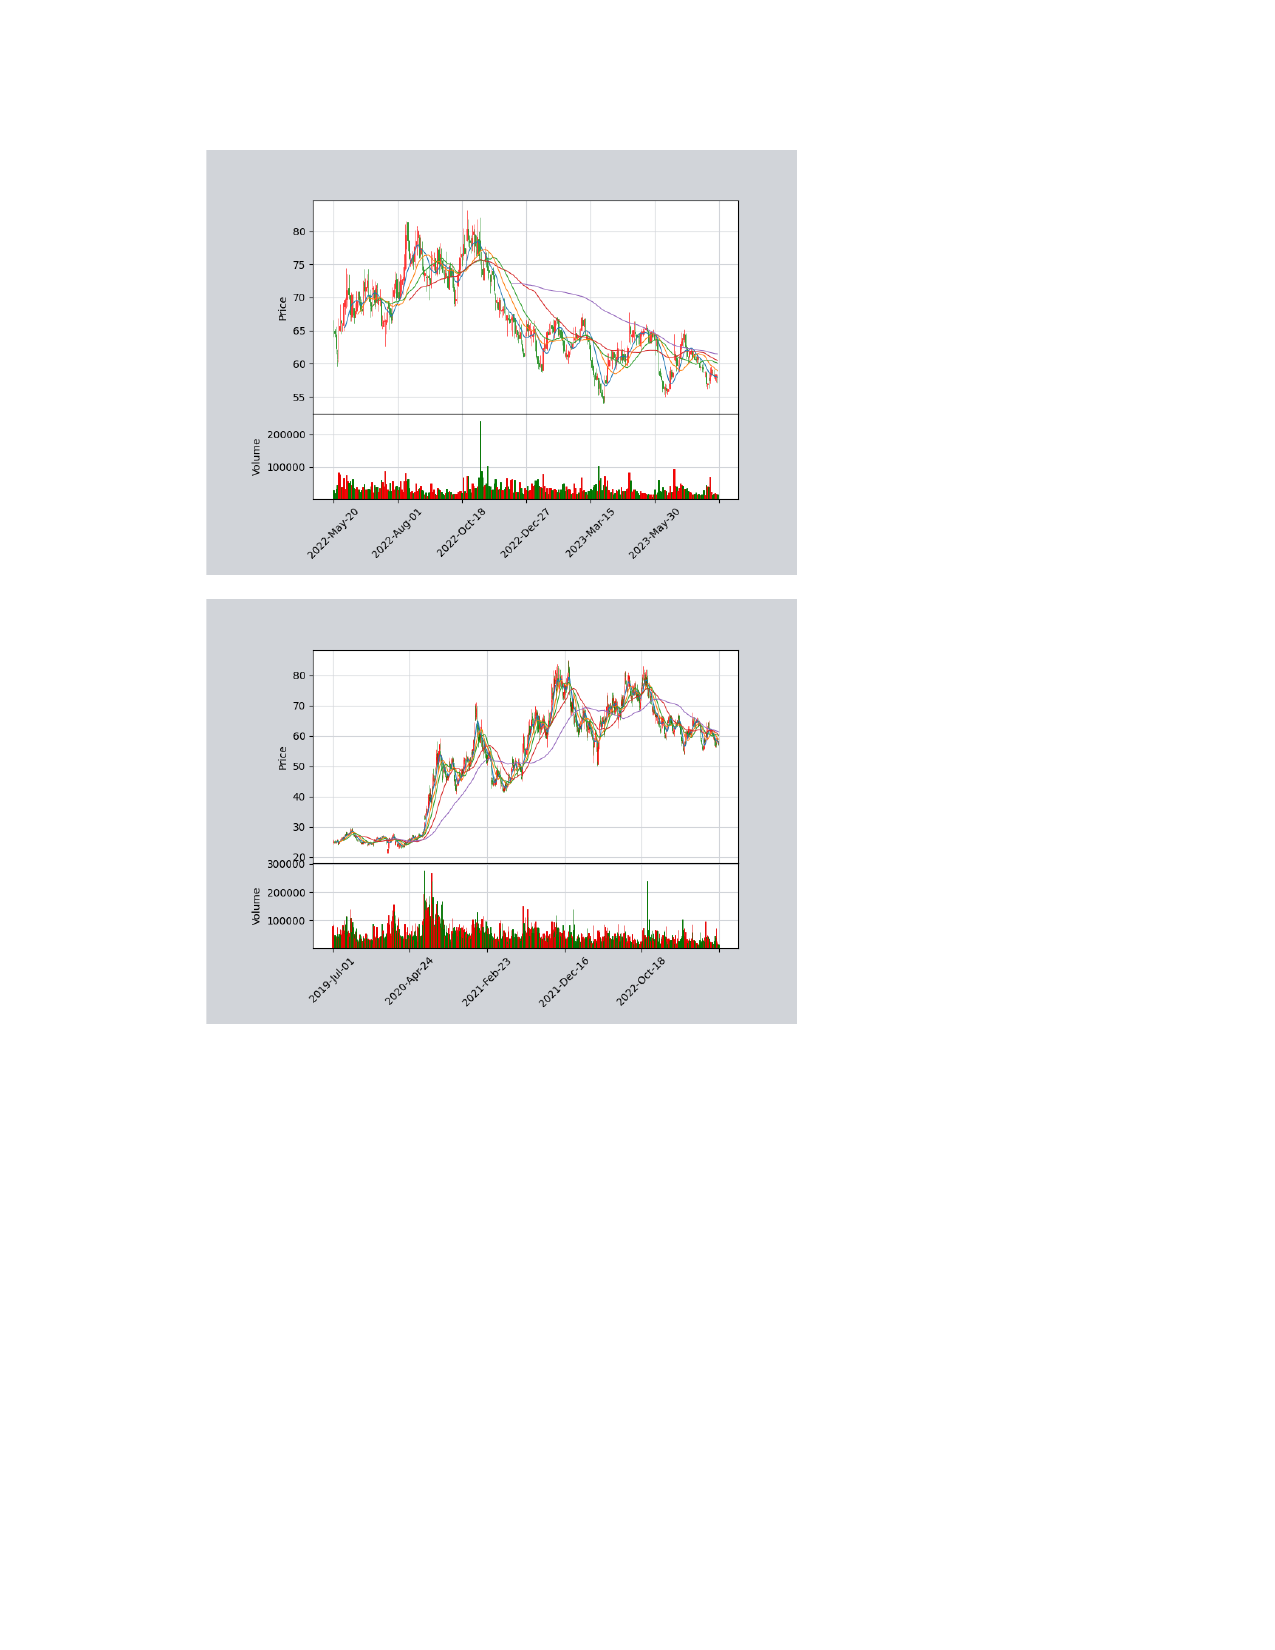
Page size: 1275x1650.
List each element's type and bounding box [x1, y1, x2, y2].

picture [206, 599, 797, 1024]
picture [206, 150, 797, 575]
